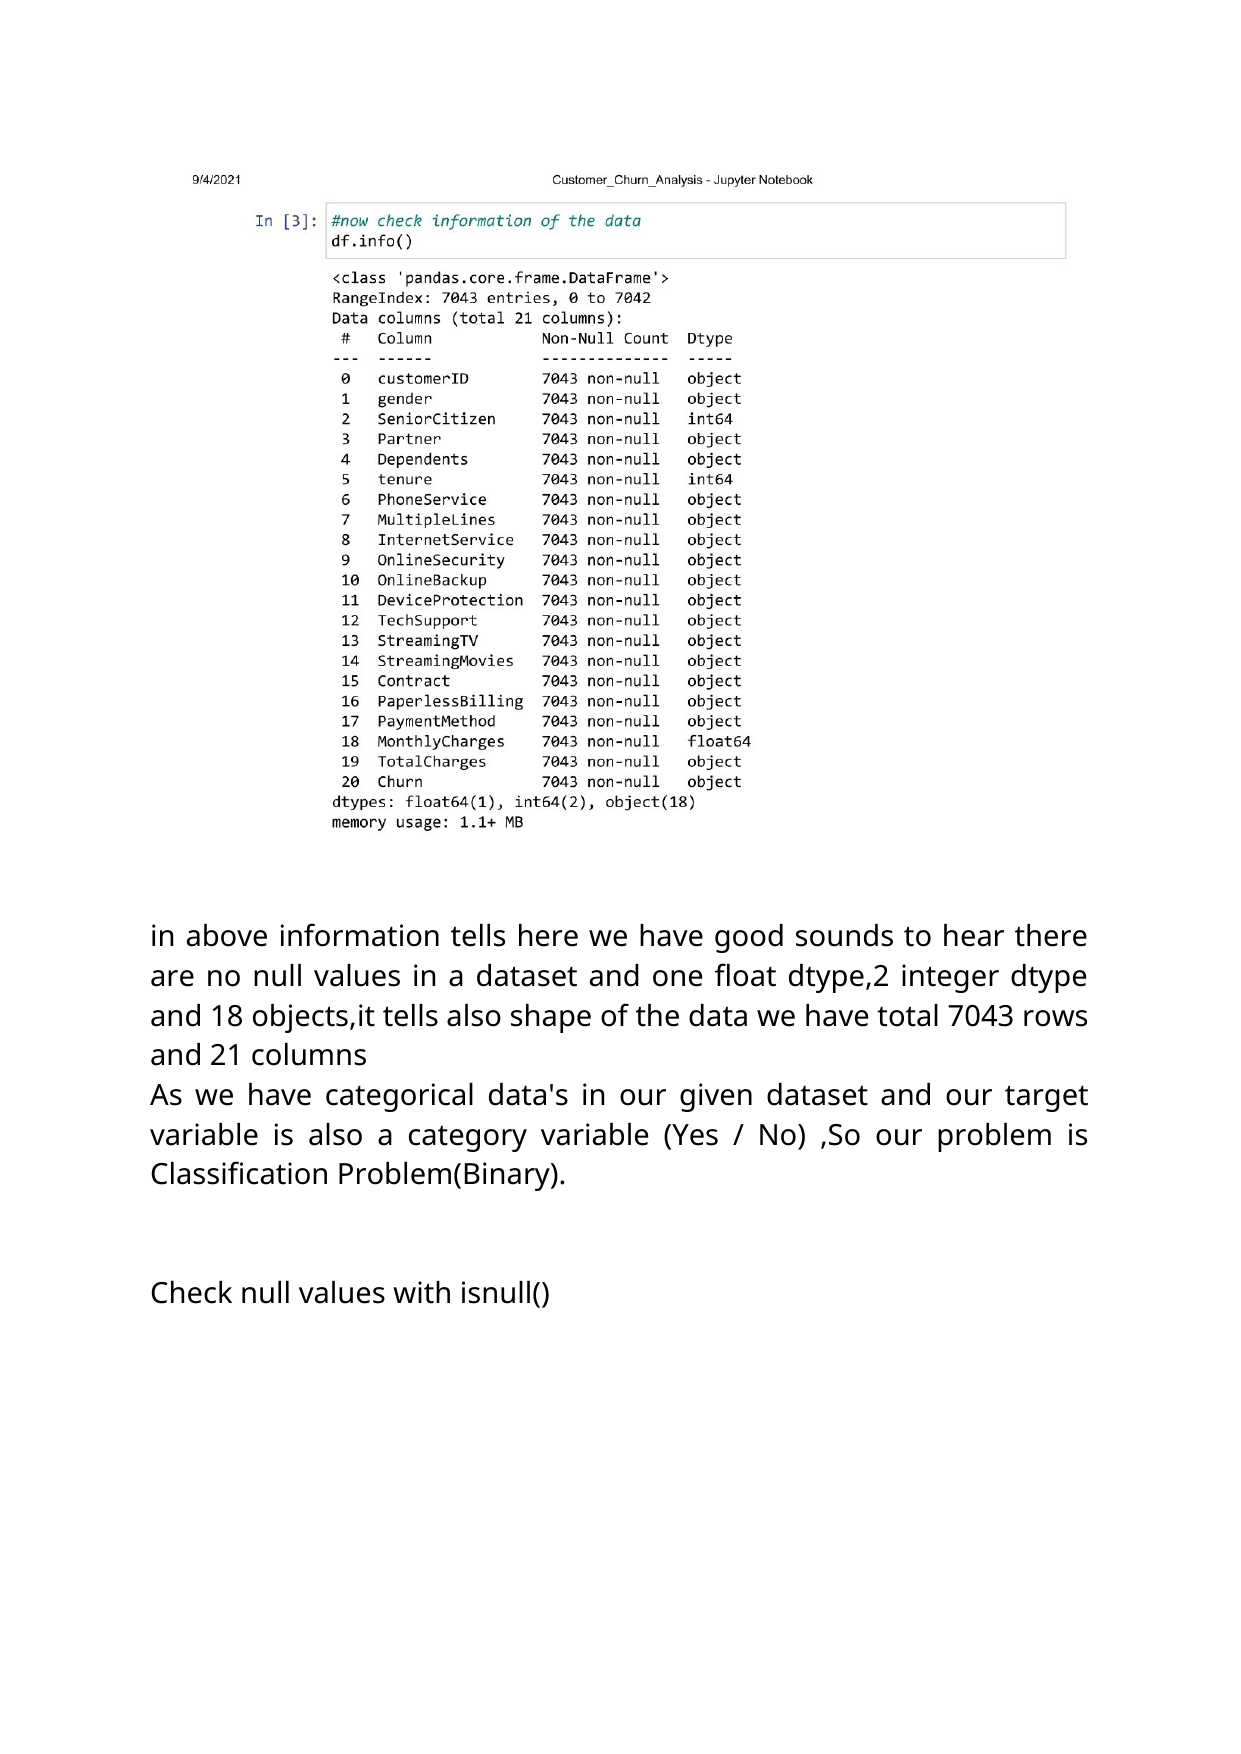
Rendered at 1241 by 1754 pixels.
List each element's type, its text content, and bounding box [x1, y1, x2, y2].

text As we have categorical data's in our given dataset and our target variable is also a category variable (Yes / No) ,So our problem is Classification Problem(Binary). [150, 1074, 1090, 1193]
text in above information tells here we have good sounds to hear there are no null values in a dataset and one float dtype,2 integer dtype and 18 objects,it tells also shape of the data we have total 7043 rows and 21 columns [150, 915, 1090, 1074]
picture [150, 150, 1091, 847]
text Check null values with isnull() [150, 1273, 1090, 1312]
